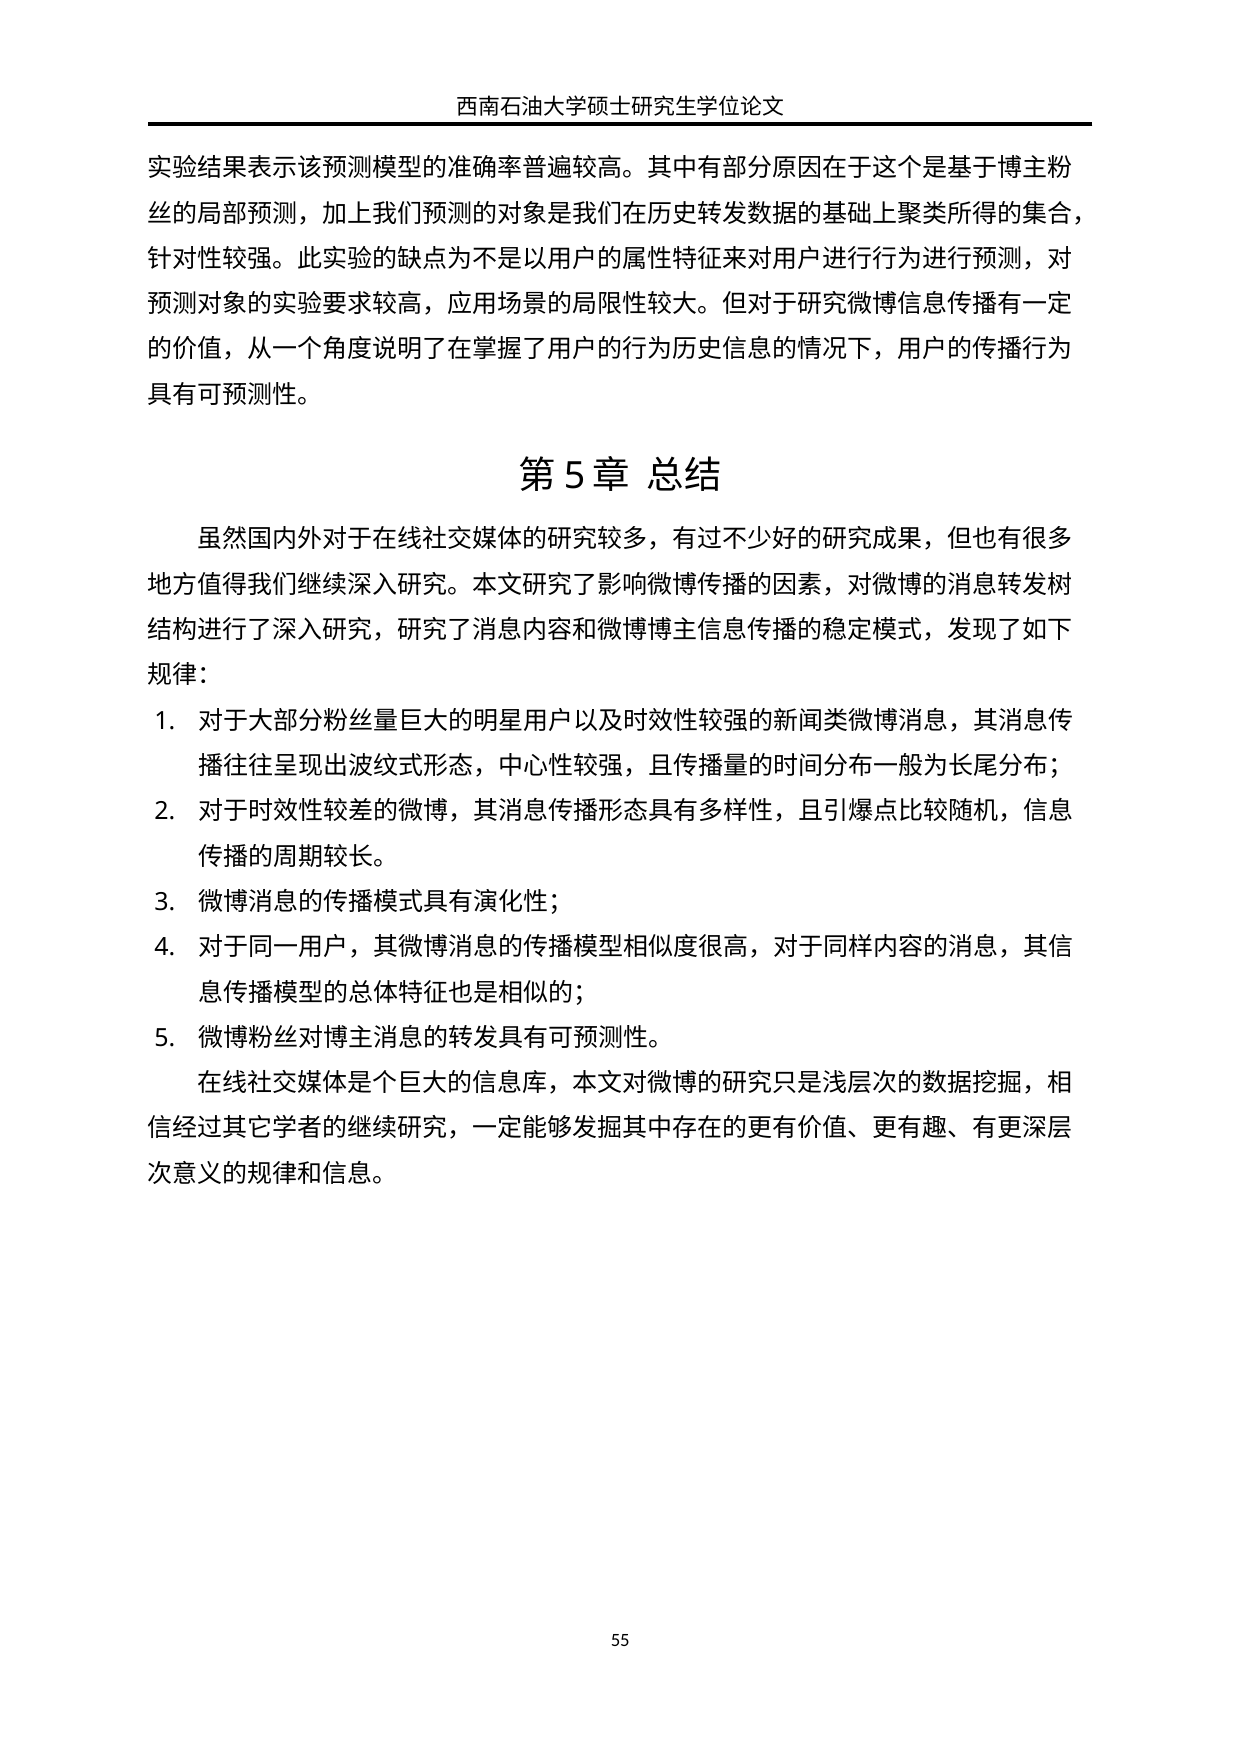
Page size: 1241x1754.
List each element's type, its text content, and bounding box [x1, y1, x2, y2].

text 在线社交媒体是个巨大的信息库，本文对微博的研究只是浅层次的数据挖掘，相信经过其它学者的继续研究，一定能够发掘其中存在的更有价值、更有趣、有更深层次意义的规律和信息。 [148, 1063, 1092, 1189]
list 微博消息的传播模式具有演化性； [154, 881, 1092, 918]
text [148, 148, 1092, 411]
list 对于时效性较差的微博，其消息传播形态具有多样性，且引爆点比较随机，信息传播的周期较长。 [154, 791, 1092, 872]
text 虽然国内外对于在线社交媒体的研究较多，有过不少好的研究成果，但也有很多地方值得我们继续深入研究。本文研究了影响微博传播的因素，对微博的消息转发树结构进行了深入研究，研究了消息内容和微博博主信息传播的稳定模式，发现了如下规律： [148, 519, 1092, 691]
list 对于大部分粉丝量巨大的明星用户以及时效性较强的新闻类微博消息，其消息传播往往呈现出波纹式形态，中心性较强，且传播量的时间分布一般为长尾分布； [154, 700, 1092, 782]
list 对于同一用户，其微博消息的传播模型相似度很高，对于同样内容的消息，其信息传播模型的总体特征也是相似的； [154, 927, 1092, 1008]
list 微博粉丝对博主消息的转发具有可预测性。 [154, 1017, 1092, 1053]
title 第5章 总结 [148, 444, 1092, 499]
